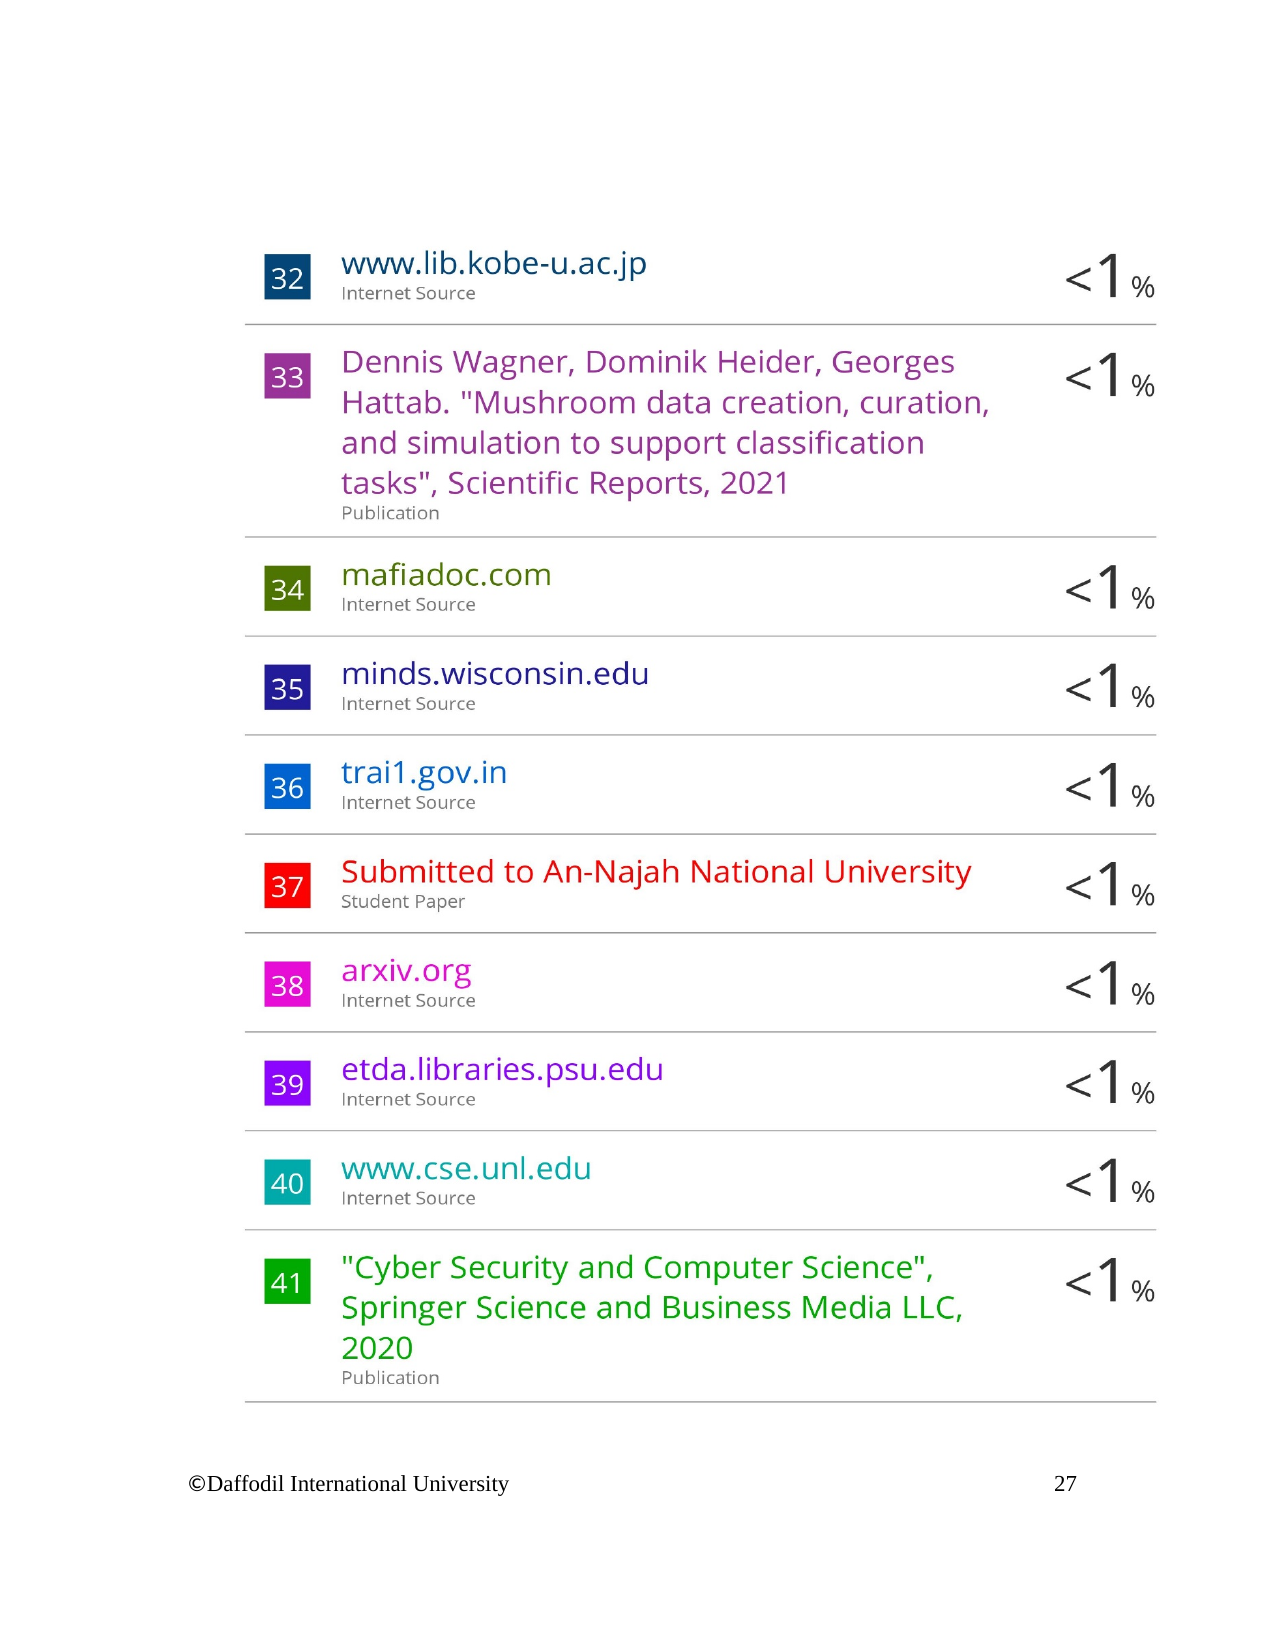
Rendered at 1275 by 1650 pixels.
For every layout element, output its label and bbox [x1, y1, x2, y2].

picture [187, 180, 1230, 1469]
